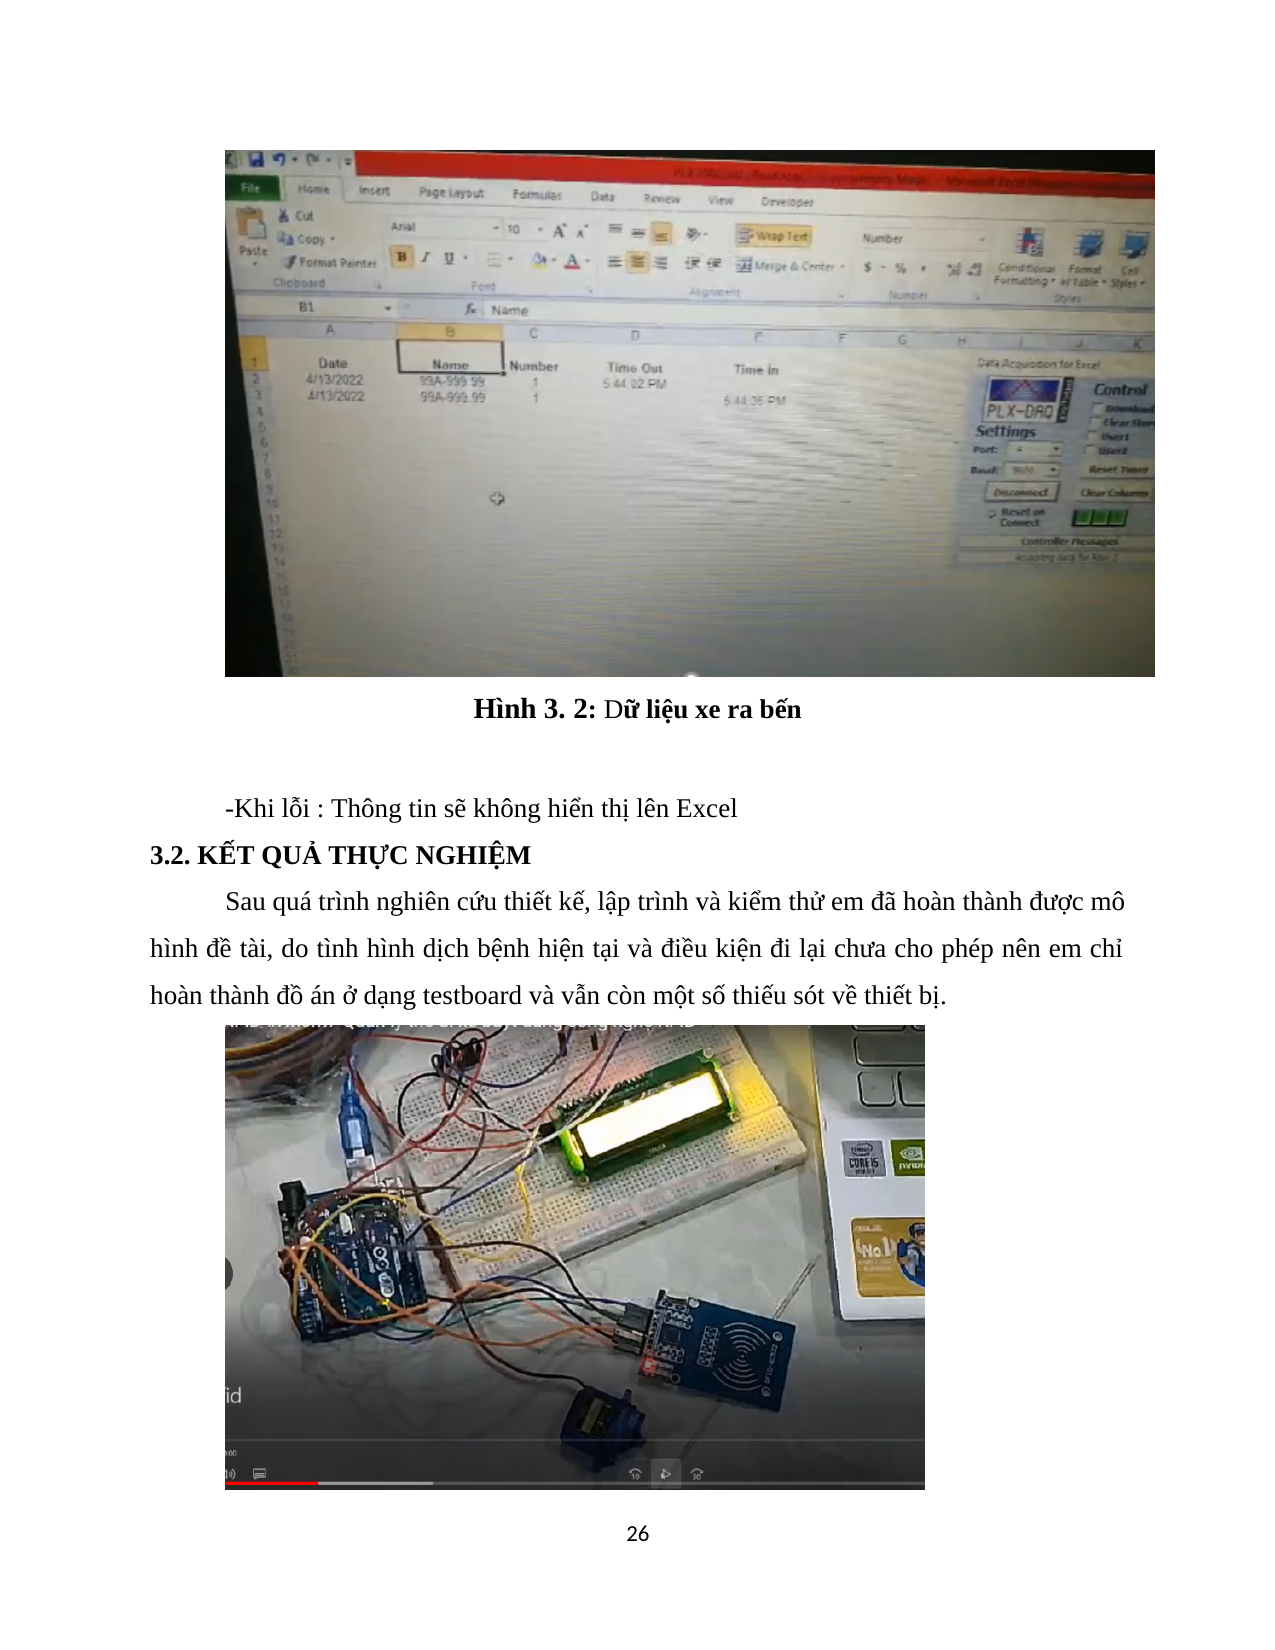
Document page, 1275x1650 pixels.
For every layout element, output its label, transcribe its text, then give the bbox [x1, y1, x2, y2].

picture [225, 1025, 925, 1490]
picture [225, 150, 1155, 677]
text -Khi lỗi : Thông tin sẽ không hiển thị lên Excel [225, 792, 1126, 823]
text Hình 3. 2: Dữ liệu xe ra bến [150, 691, 1125, 724]
text Sau quá trình nghiên cứu thiết kế, lập trình và kiểm thử em đã hoàn thành được mô hình đề tài, do tình hình dịch bệnh hiện tại và điều kiện đi lại chưa cho phép nên em chỉ hoàn thành đồ án ở dạng testboard và vẫn còn một số thiếu sót về thiết bị. [150, 885, 1126, 1010]
text 3.2. KẾT QUẢ THỰC NGHIỆM [150, 839, 1126, 870]
